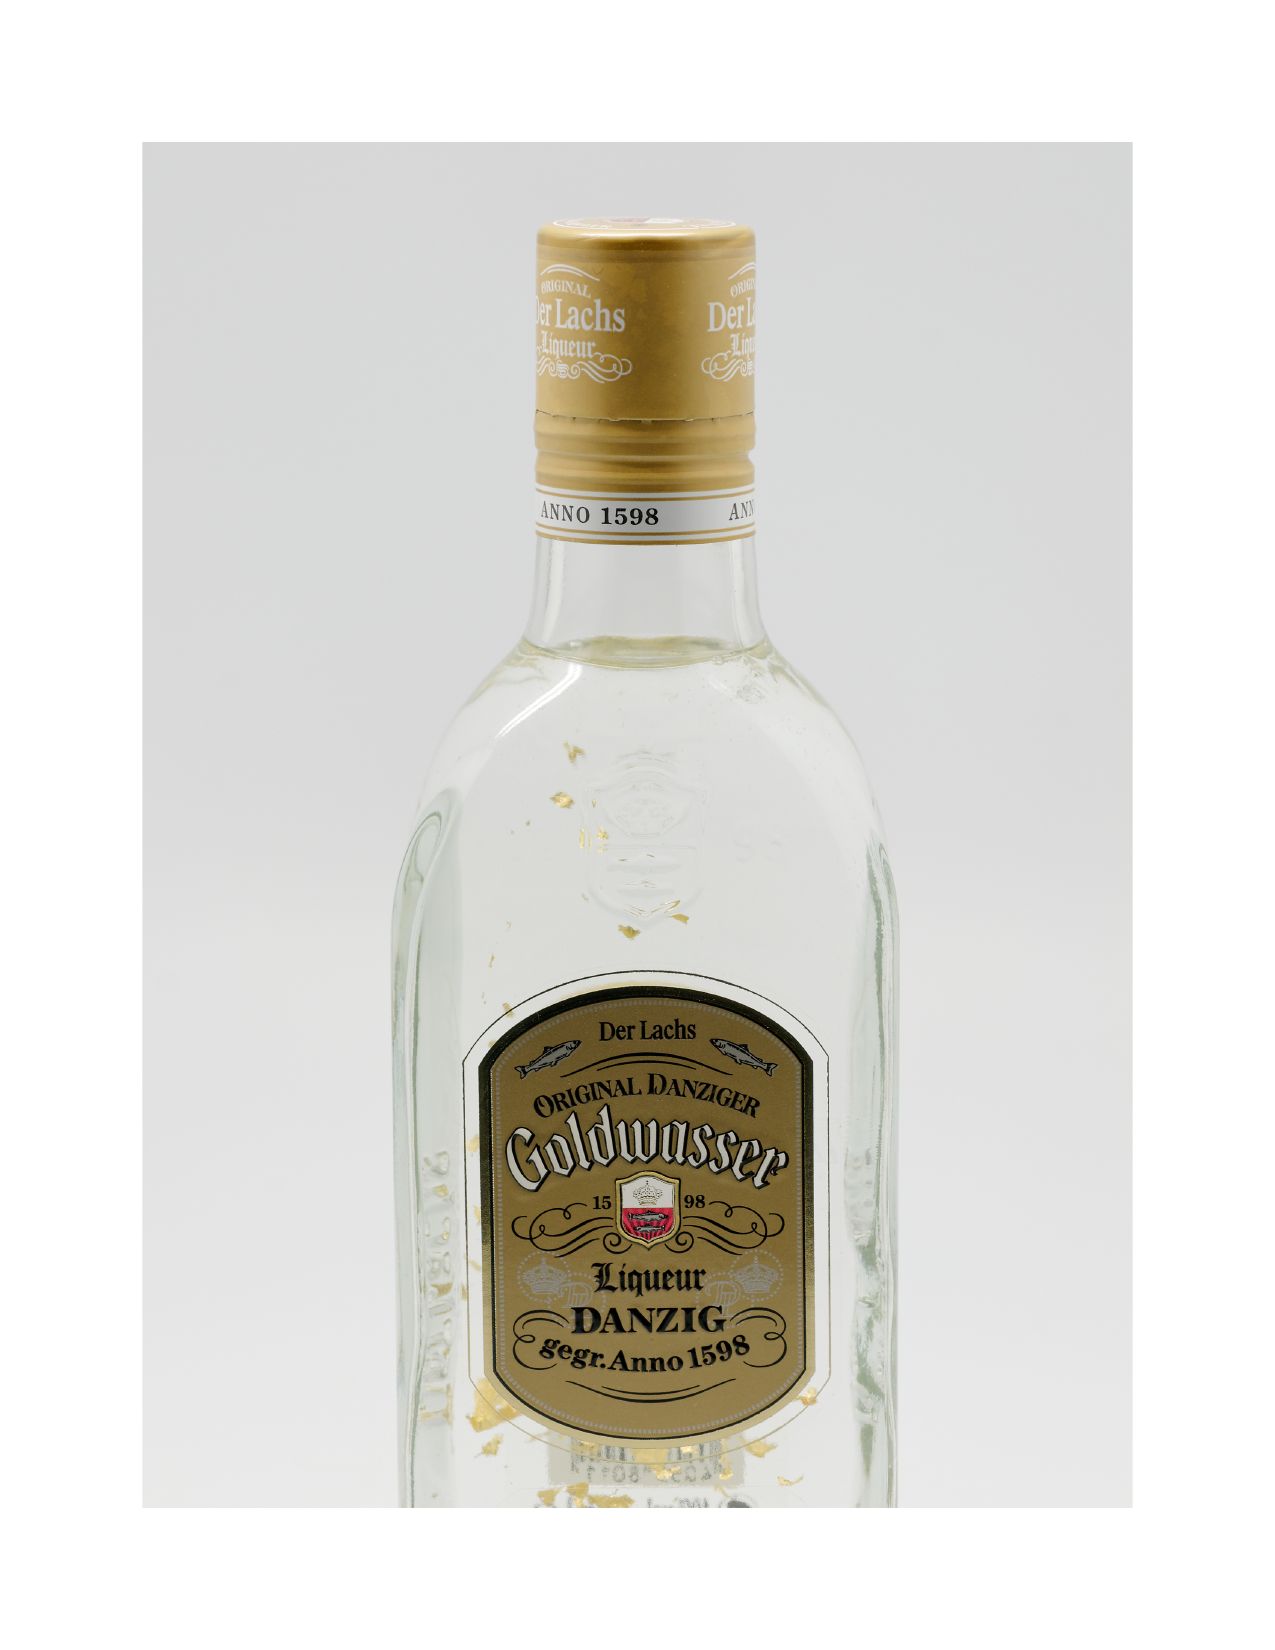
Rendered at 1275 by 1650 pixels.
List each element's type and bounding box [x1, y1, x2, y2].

picture [142, 142, 1133, 1508]
